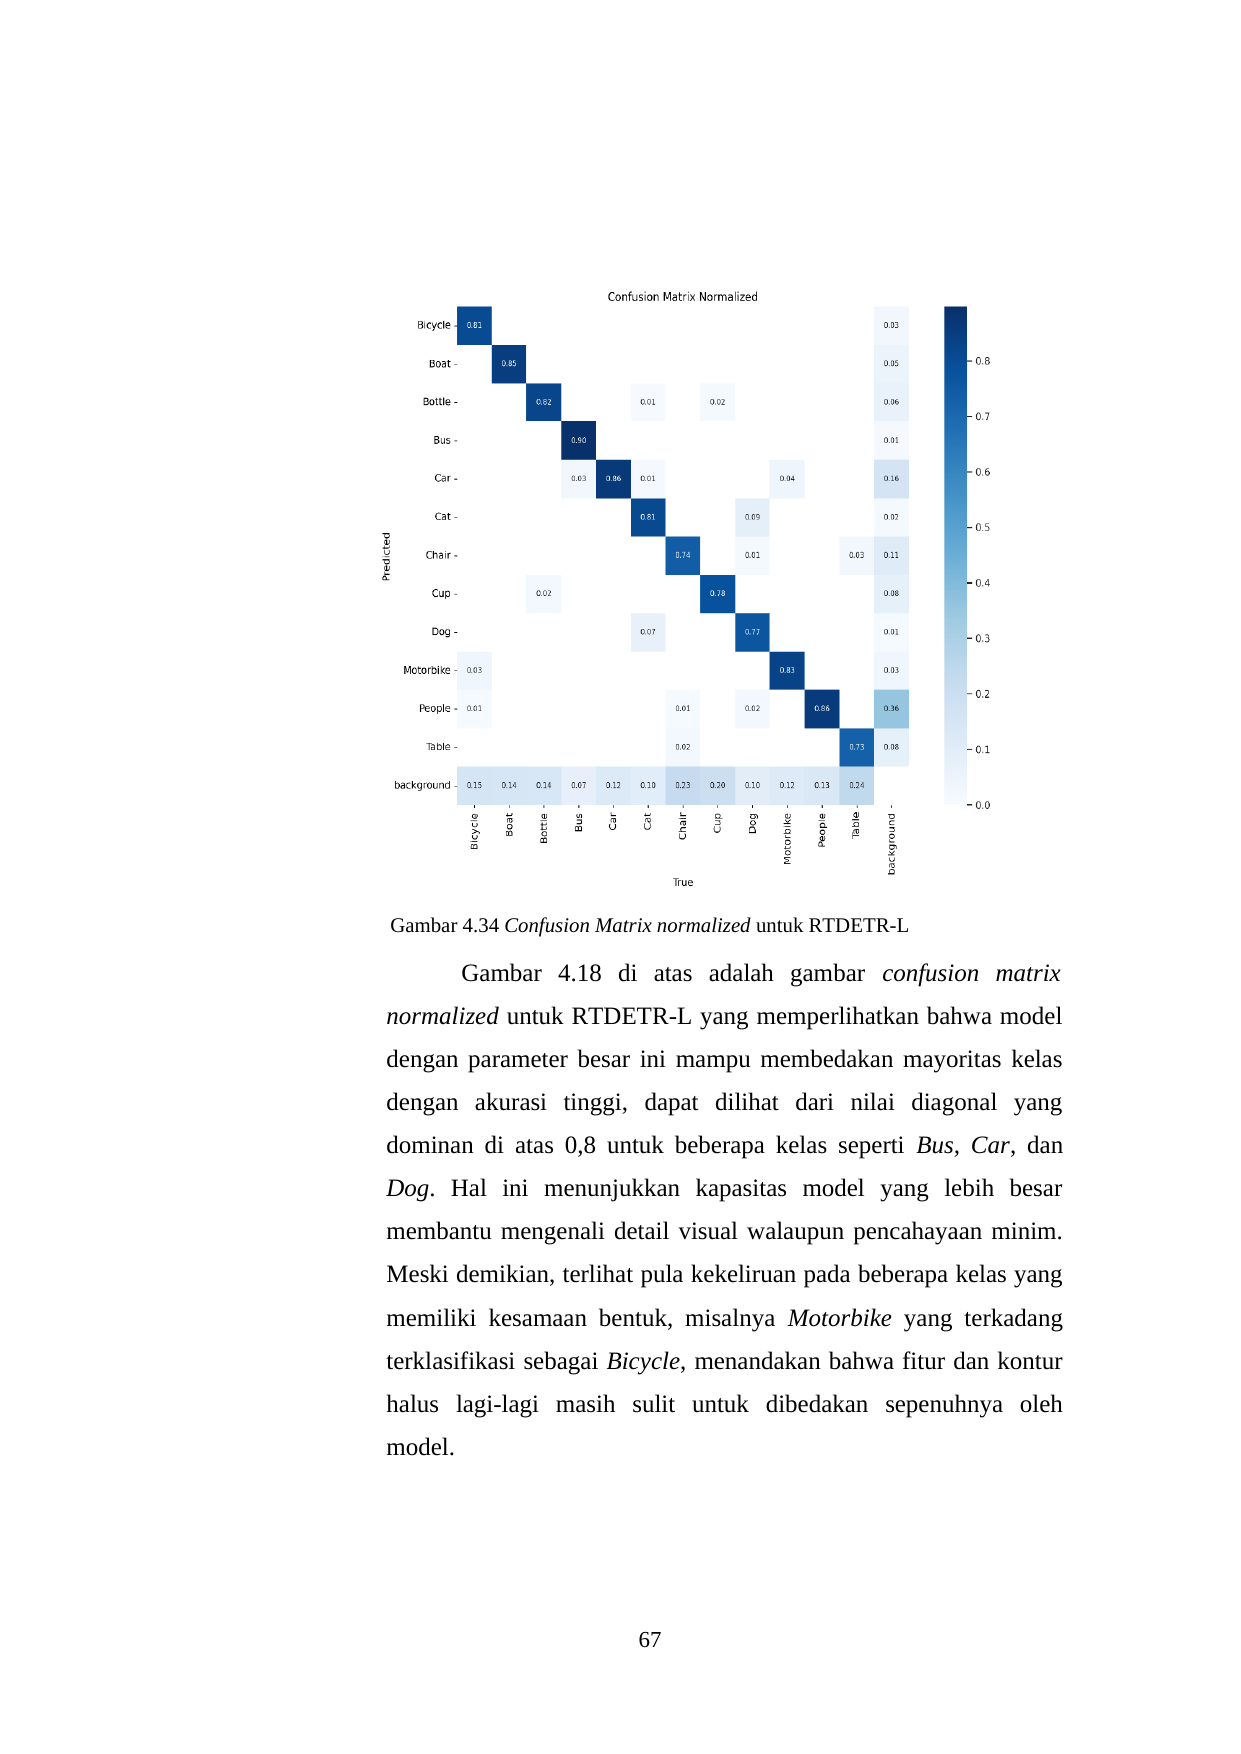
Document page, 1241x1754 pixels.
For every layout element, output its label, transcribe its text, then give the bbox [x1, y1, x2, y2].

text Gambar 4.18 di atas adalah gambar confusion matrix normalized untuk RTDETR-L yang memperlihatkan bahwa model dengan parameter besar ini mampu membedakan mayoritas kelas dengan akurasi tinggi, dapat dilihat dari nilai diagonal yang dominan di atas 0,8 untuk beberapa kelas seperti Bus, Car, dan Dog. Hal ini menunjukkan kapasitas model yang lebih besar membantu mengenali detail visual walaupun pencahayaan minim. Meski demikian, terlihat pula kekeliruan pada beberapa kelas yang memiliki kesamaan bentuk, misalnya Motorbike yang terkadang terklasifikasi sebagai Bicycle, menandakan bahwa fitur dan kontur halus lagi-lagi masih sulit untuk dibedakan sepenuhnya oleh model. [386, 958, 1063, 1461]
picture [311, 279, 1062, 900]
